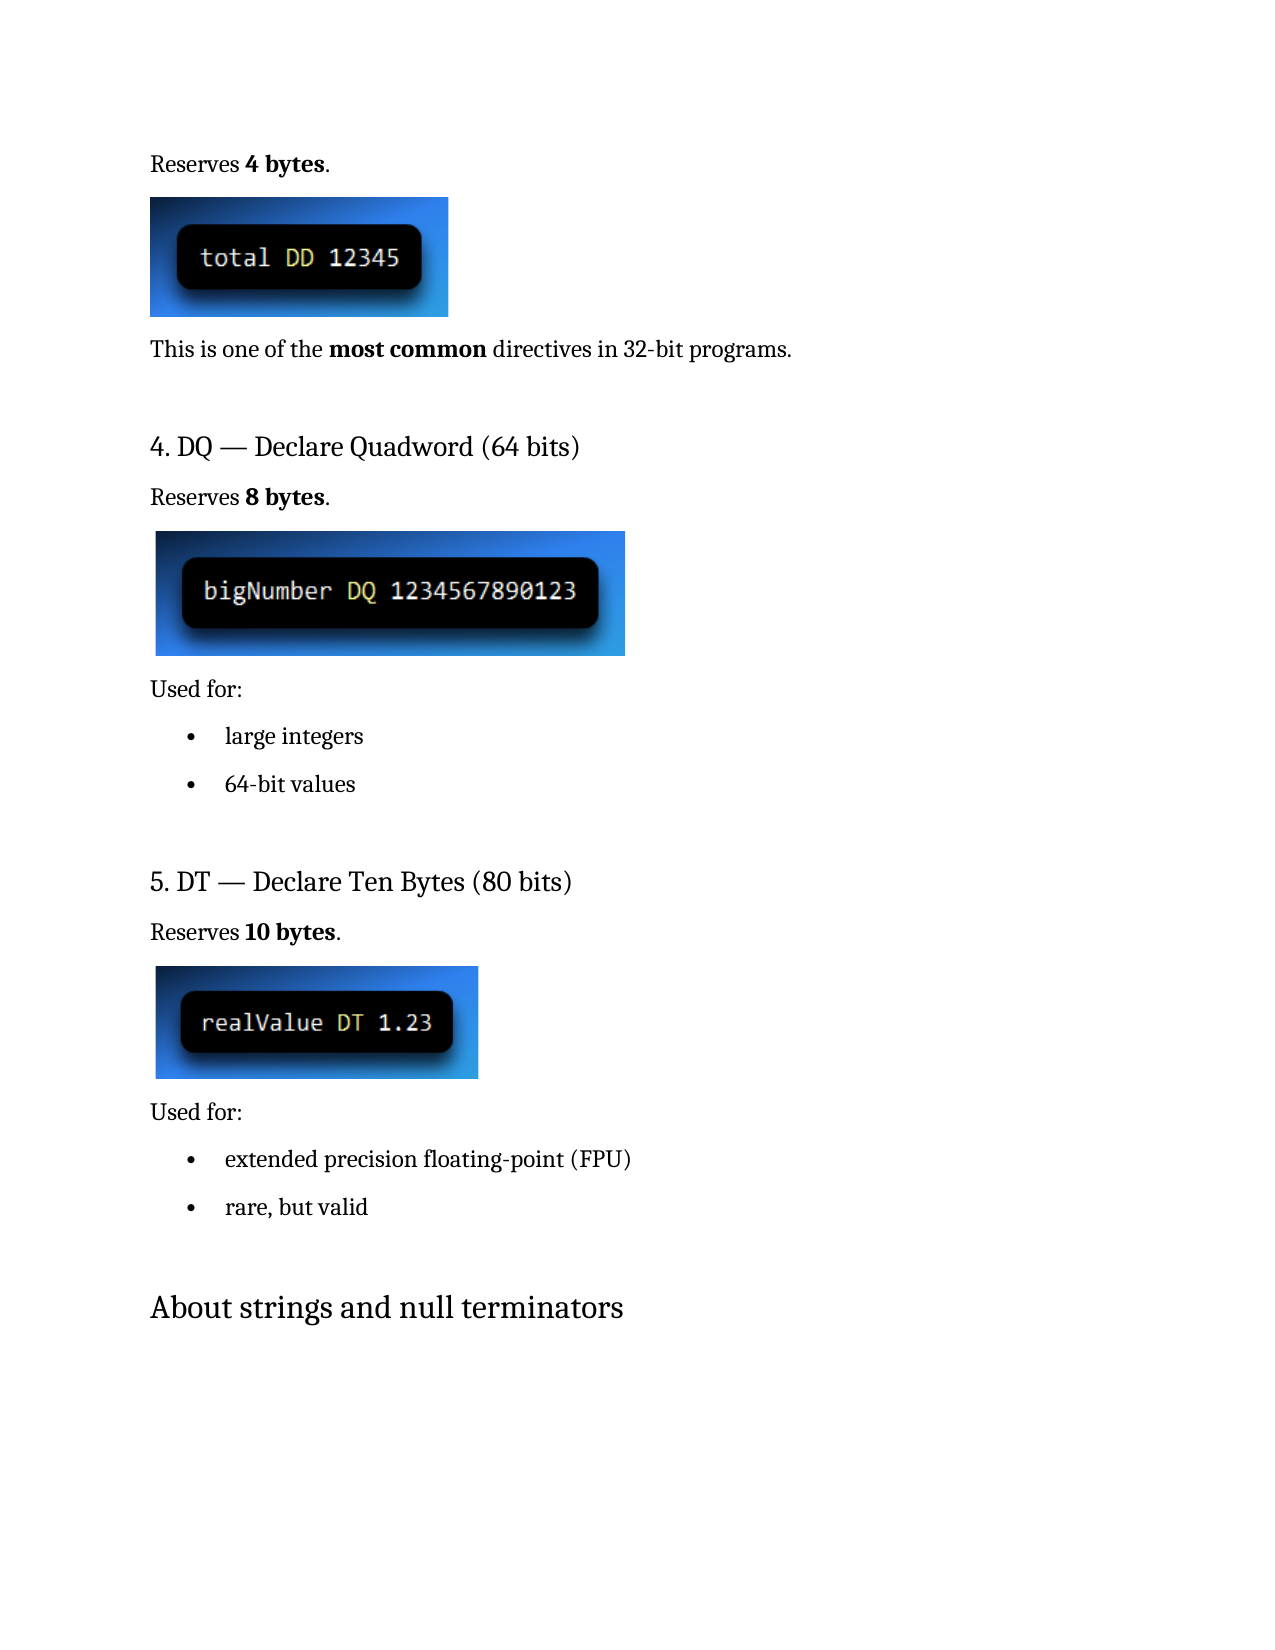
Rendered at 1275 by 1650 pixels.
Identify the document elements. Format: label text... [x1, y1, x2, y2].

list 64-bit values [187, 770, 1125, 799]
picture [155, 966, 479, 1079]
text Reserves 8 bytes. [150, 483, 1125, 512]
text Reserves 10 bytes. [150, 918, 1125, 947]
text This is one of the most common directives in 32-bit programs. [150, 335, 1125, 364]
picture [150, 197, 449, 317]
text About strings and null terminators [150, 1288, 1125, 1327]
text Used for: [150, 1097, 1125, 1126]
text 5. DT — Declare Ten Bytes (80 bits) [150, 865, 1125, 899]
list extended precision floating-point (FPU) [187, 1145, 1125, 1174]
picture [155, 531, 625, 656]
text Reserves 4 bytes. [150, 150, 1125, 179]
text Used for: [150, 674, 1125, 703]
text 4. DQ — Declare Quadword (64 bits) [150, 431, 1125, 464]
list large integers [187, 722, 1125, 751]
list rare, but valid [187, 1193, 1125, 1222]
